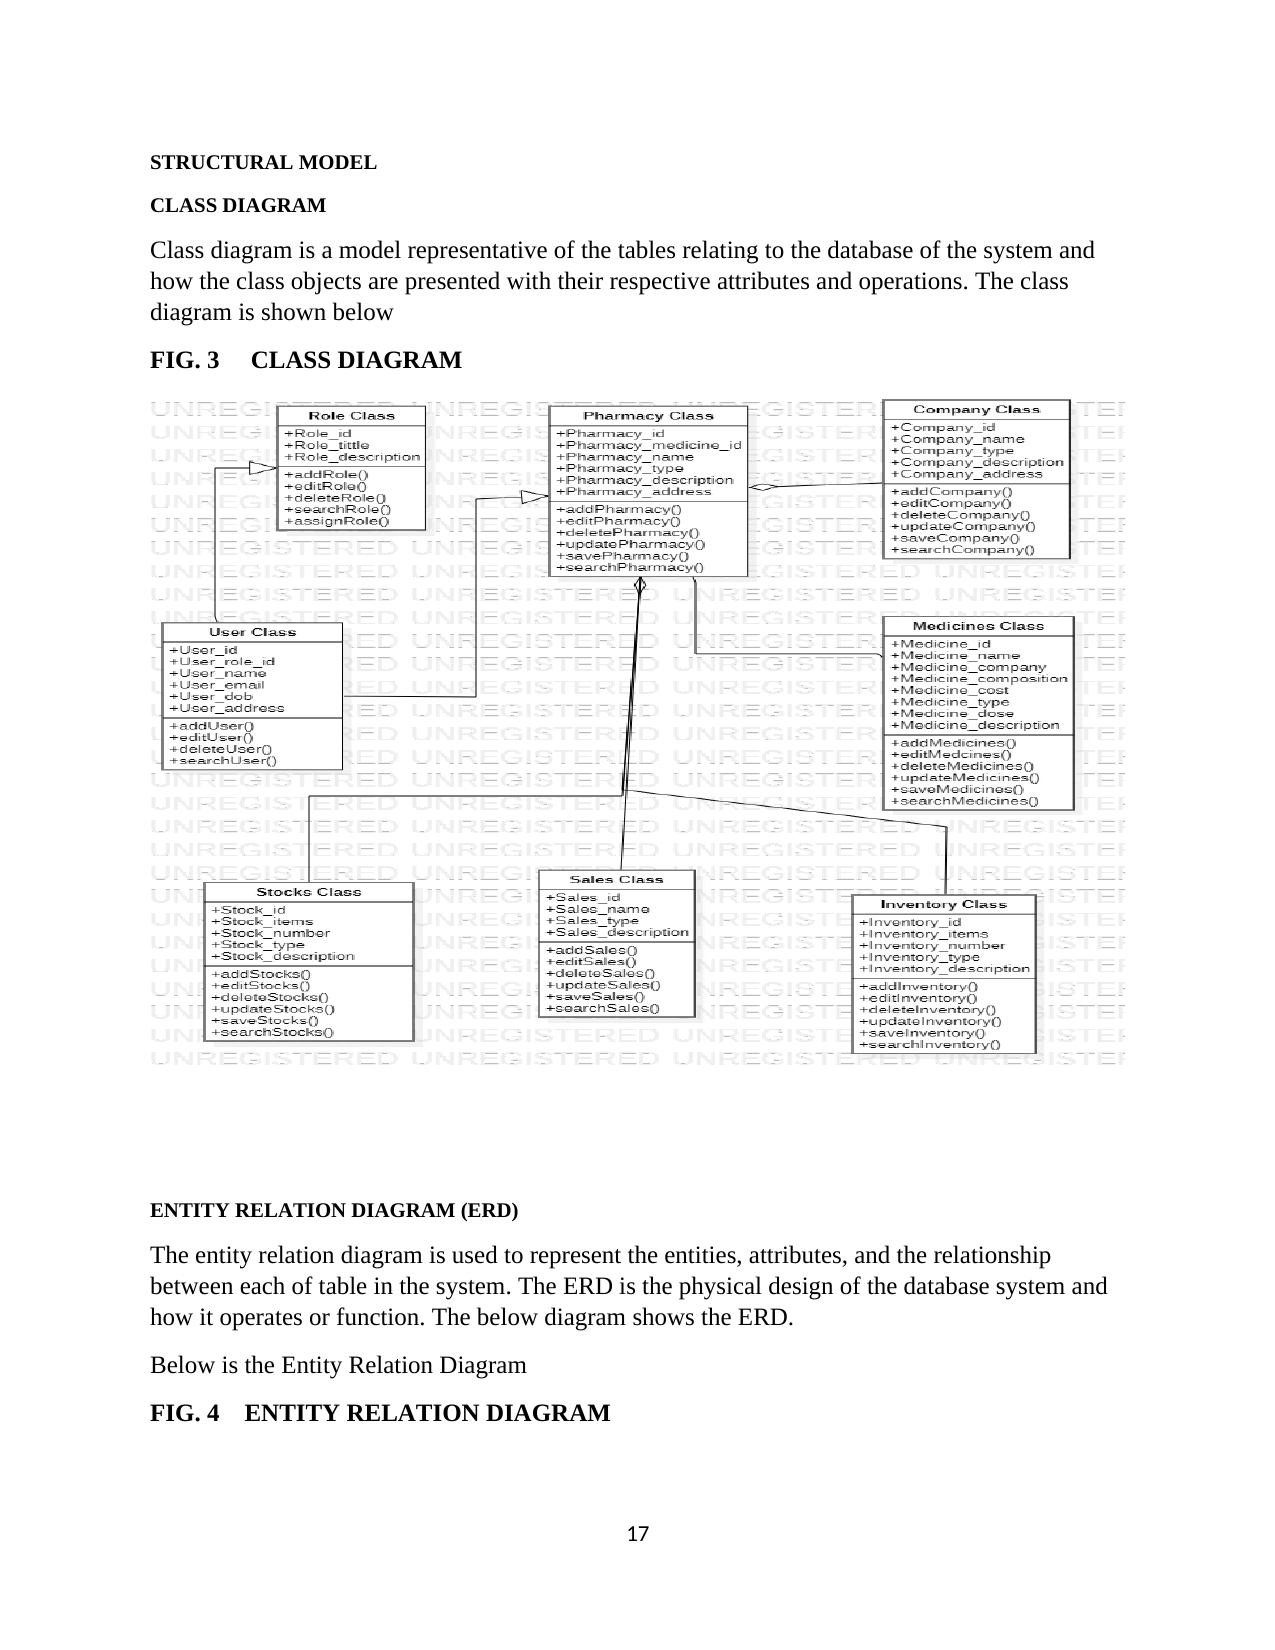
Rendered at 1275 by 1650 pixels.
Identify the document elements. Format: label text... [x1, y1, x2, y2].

picture [150, 392, 1125, 1084]
text The entity relation diagram is used to represent the entities, attributes, and the relationship between each of table in the system. The ERD is the physical design of the database system and how it operates or function. The below diagram shows the ERD. [150, 1240, 1125, 1331]
text STRUCTURAL MODEL [150, 150, 1125, 174]
text ENTITY RELATION DIAGRAM (ERD) [150, 1198, 1125, 1222]
text FIG. 4 ENTITY RELATION DIAGRAM [150, 1398, 1125, 1426]
text Below is the Entity Relation Diagram [150, 1350, 1125, 1379]
text CLASS DIAGRAM [150, 193, 1125, 217]
text Class diagram is a model representative of the tables relating to the database of the system and how the class objects are presented with their respective attributes and operations. The class diagram is shown below [150, 235, 1125, 326]
text FIG. 3 CLASS DIAGRAM [150, 345, 1125, 374]
